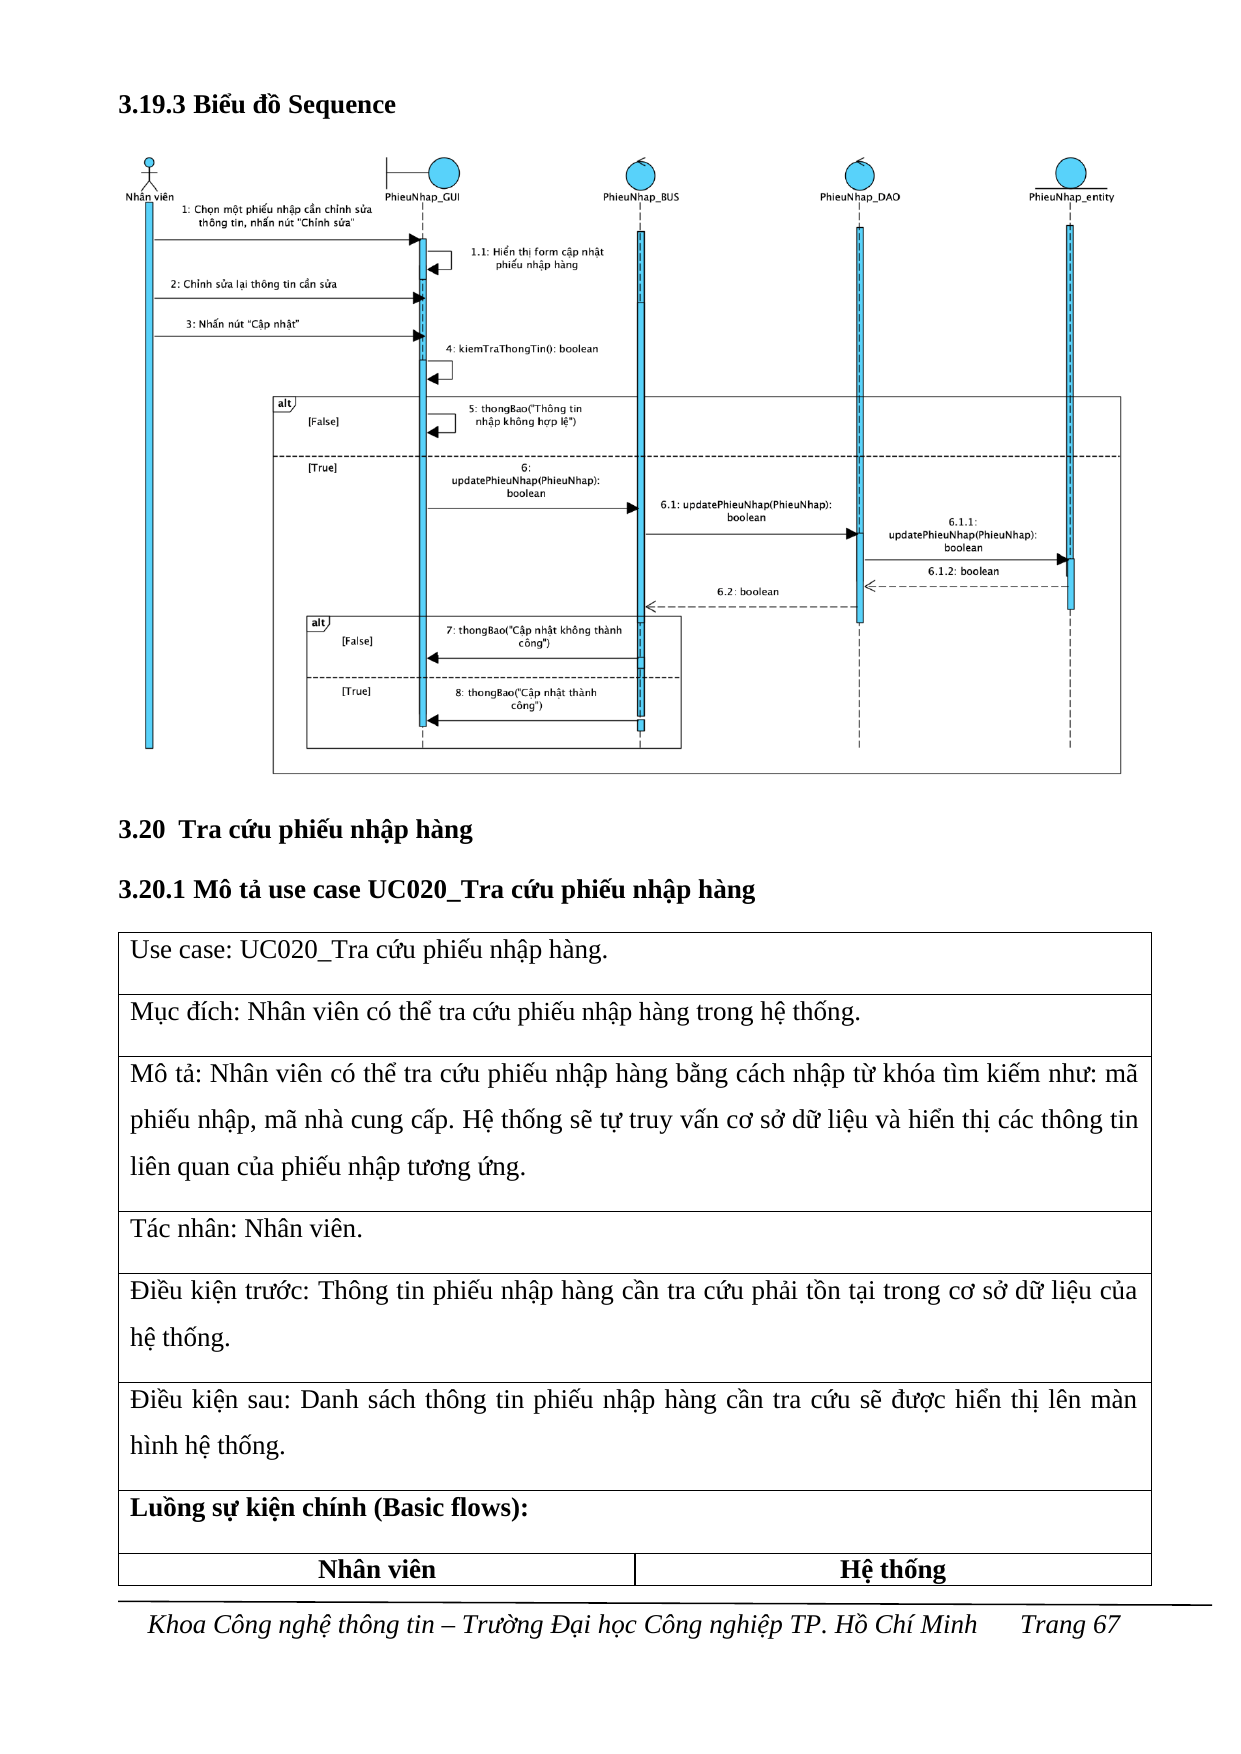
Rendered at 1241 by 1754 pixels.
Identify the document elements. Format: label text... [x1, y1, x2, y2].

subtitle Tra cứu phiếu nhập hàng [118, 813, 1152, 845]
subtitle Mô tả use case UC020_Tra cứu phiếu nhập hàng [118, 873, 1152, 904]
table_header Use case: UC020_Tra cứu phiếu nhập hàng. [119, 933, 1151, 994]
subtitle Biểu đồ Sequence [118, 89, 1152, 120]
table_cell Điều kiện trước: Thông tin phiếu nhập hàng cần tra cứu phải tồn tại trong cơ sở dữ liệu của hệ thống. [119, 1274, 1151, 1382]
table_cell Luồng sự kiện chính (Basic flows): [119, 1491, 1151, 1552]
table_cell Hệ thống [636, 1554, 1151, 1584]
table_cell Mô tả: Nhân viên có thể tra cứu phiếu nhập hàng bằng cách nhập từ khóa tìm kiếm như: mã phiếu nhập, mã nhà cung cấp. Hệ thống sẽ tự truy vấn cơ sở dữ liệu và hiển thị các thông tin liên quan của phiếu nhập tương ứng. [119, 1057, 1151, 1211]
table_cell Mục đích: Nhân viên có thể tra cứu phiếu nhập hàng trong hệ thống. [119, 995, 1151, 1056]
table_cell Nhân viên [119, 1554, 634, 1584]
picture [118, 147, 1153, 795]
table_cell Tác nhân: Nhân viên. [119, 1212, 1151, 1273]
table_cell Điều kiện sau: Danh sách thông tin phiếu nhập hàng cần tra cứu sẽ được hiển thị lên màn hình hệ thống. [119, 1383, 1151, 1490]
